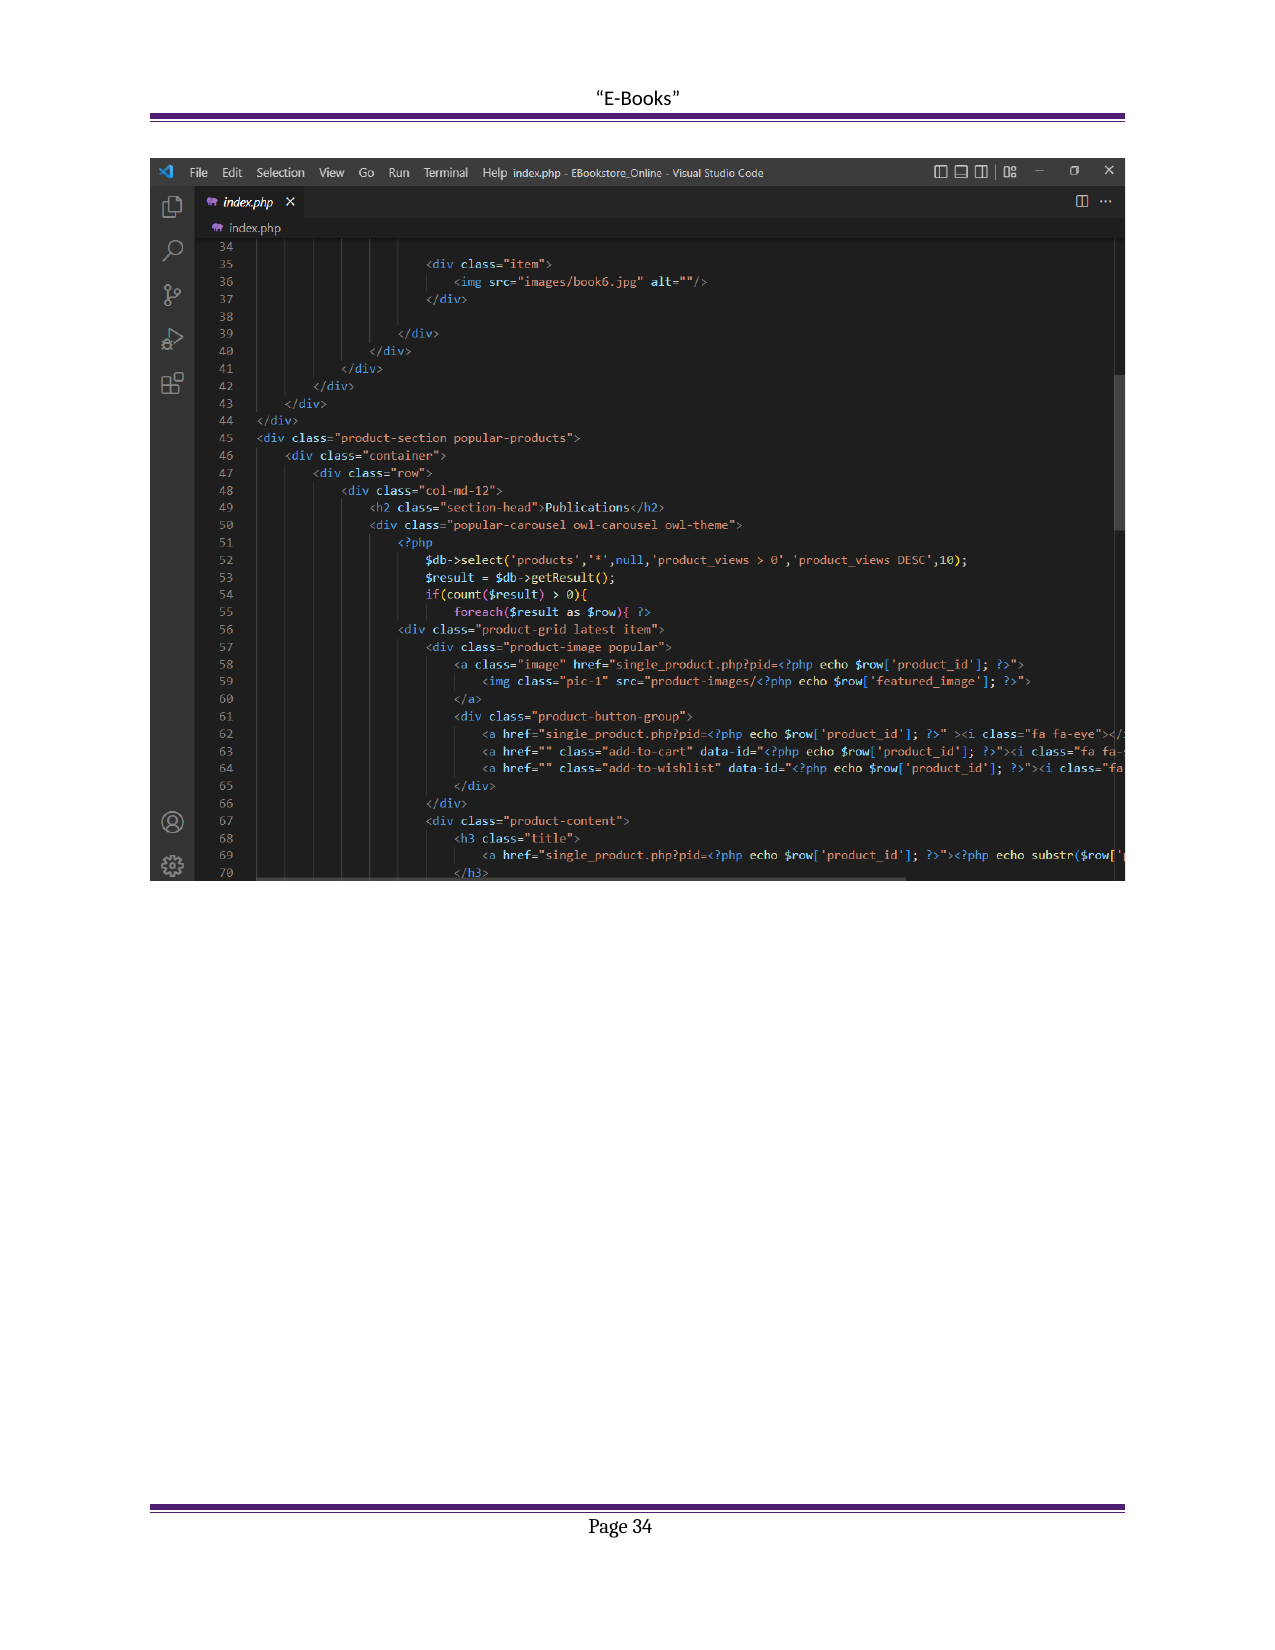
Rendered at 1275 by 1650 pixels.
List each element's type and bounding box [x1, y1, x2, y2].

picture [150, 158, 1125, 881]
